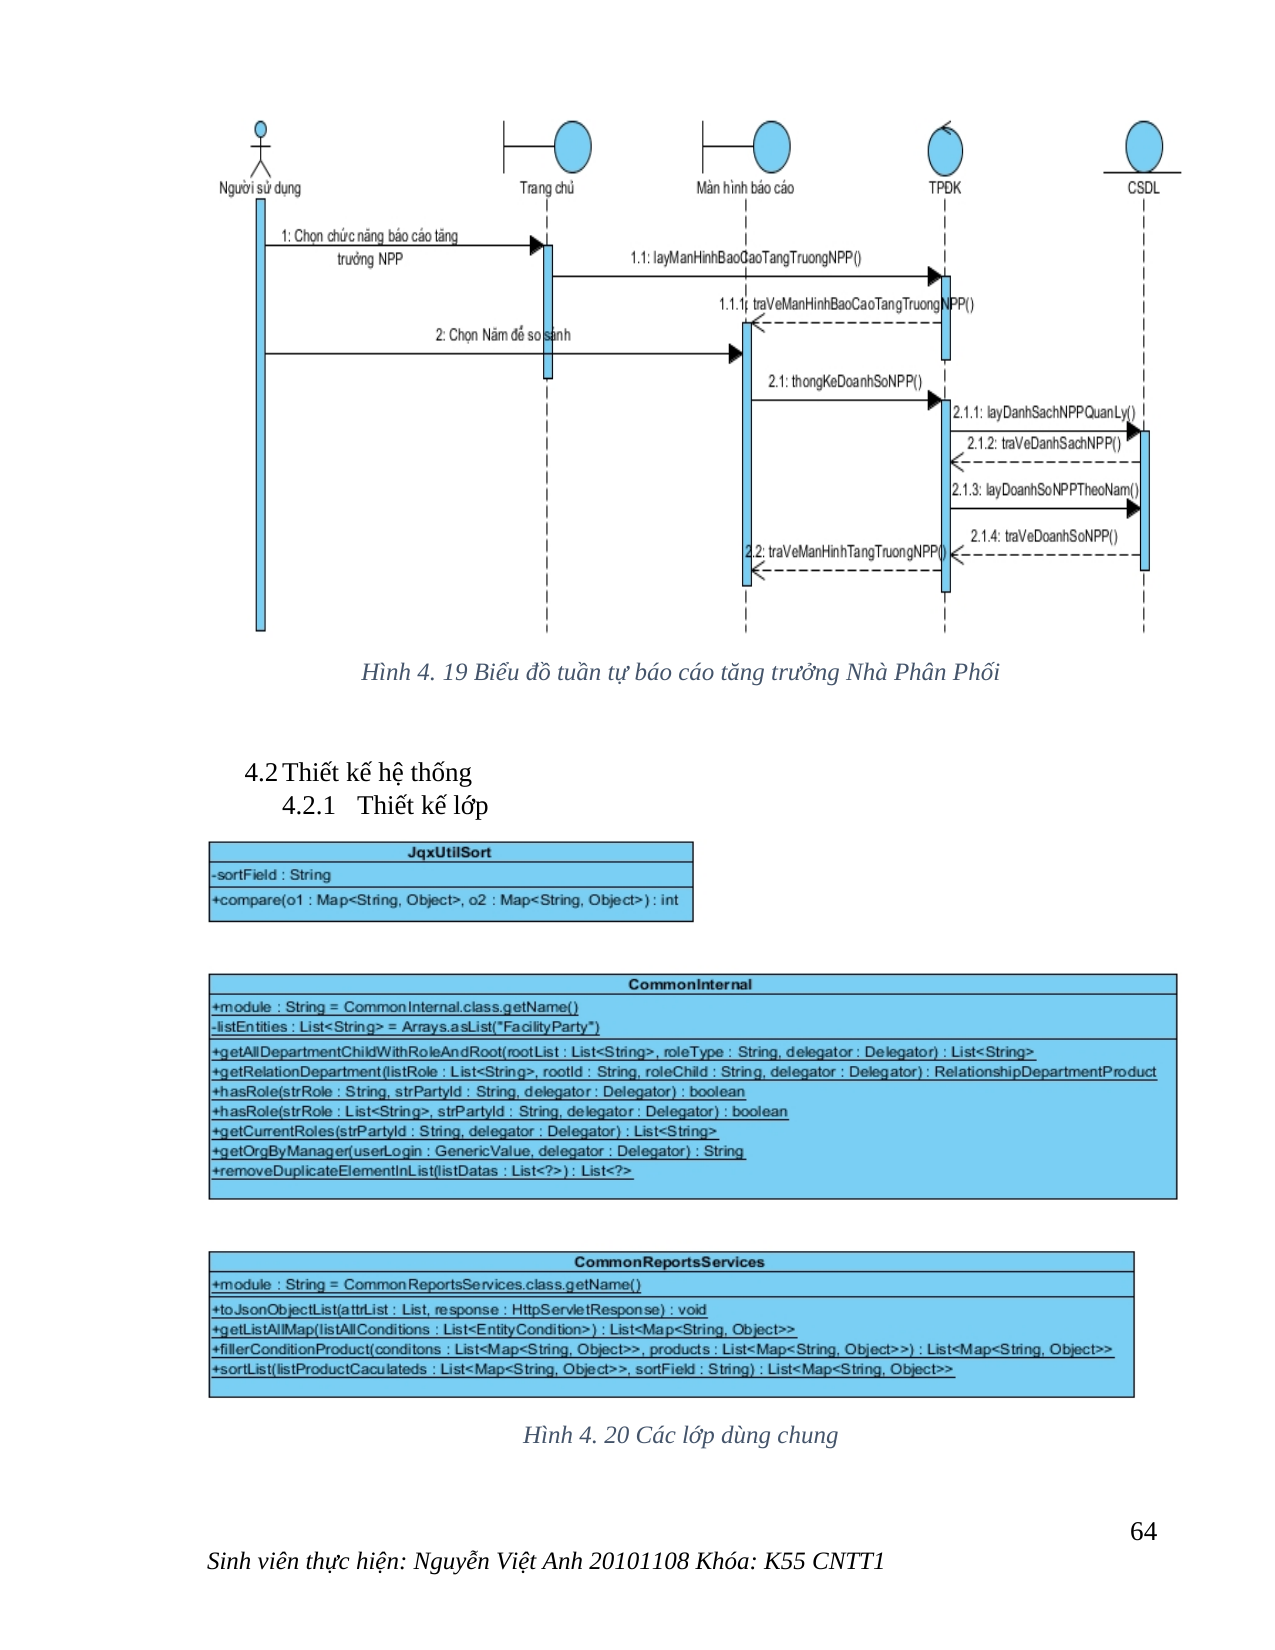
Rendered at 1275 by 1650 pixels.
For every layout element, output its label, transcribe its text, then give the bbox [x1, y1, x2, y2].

picture [206, 839, 1182, 1402]
text Hình 4. 19 Biểu đồ tuần tự báo cáo tăng trưởng Nhà Phân Phối [207, 657, 1157, 685]
picture [206, 118, 1182, 638]
list Thiết kế hệ thống [244, 756, 1157, 787]
list Thiết kế lớp [282, 789, 1157, 820]
text Hình 4. 20 Các lớp dùng chung [207, 1420, 1157, 1449]
